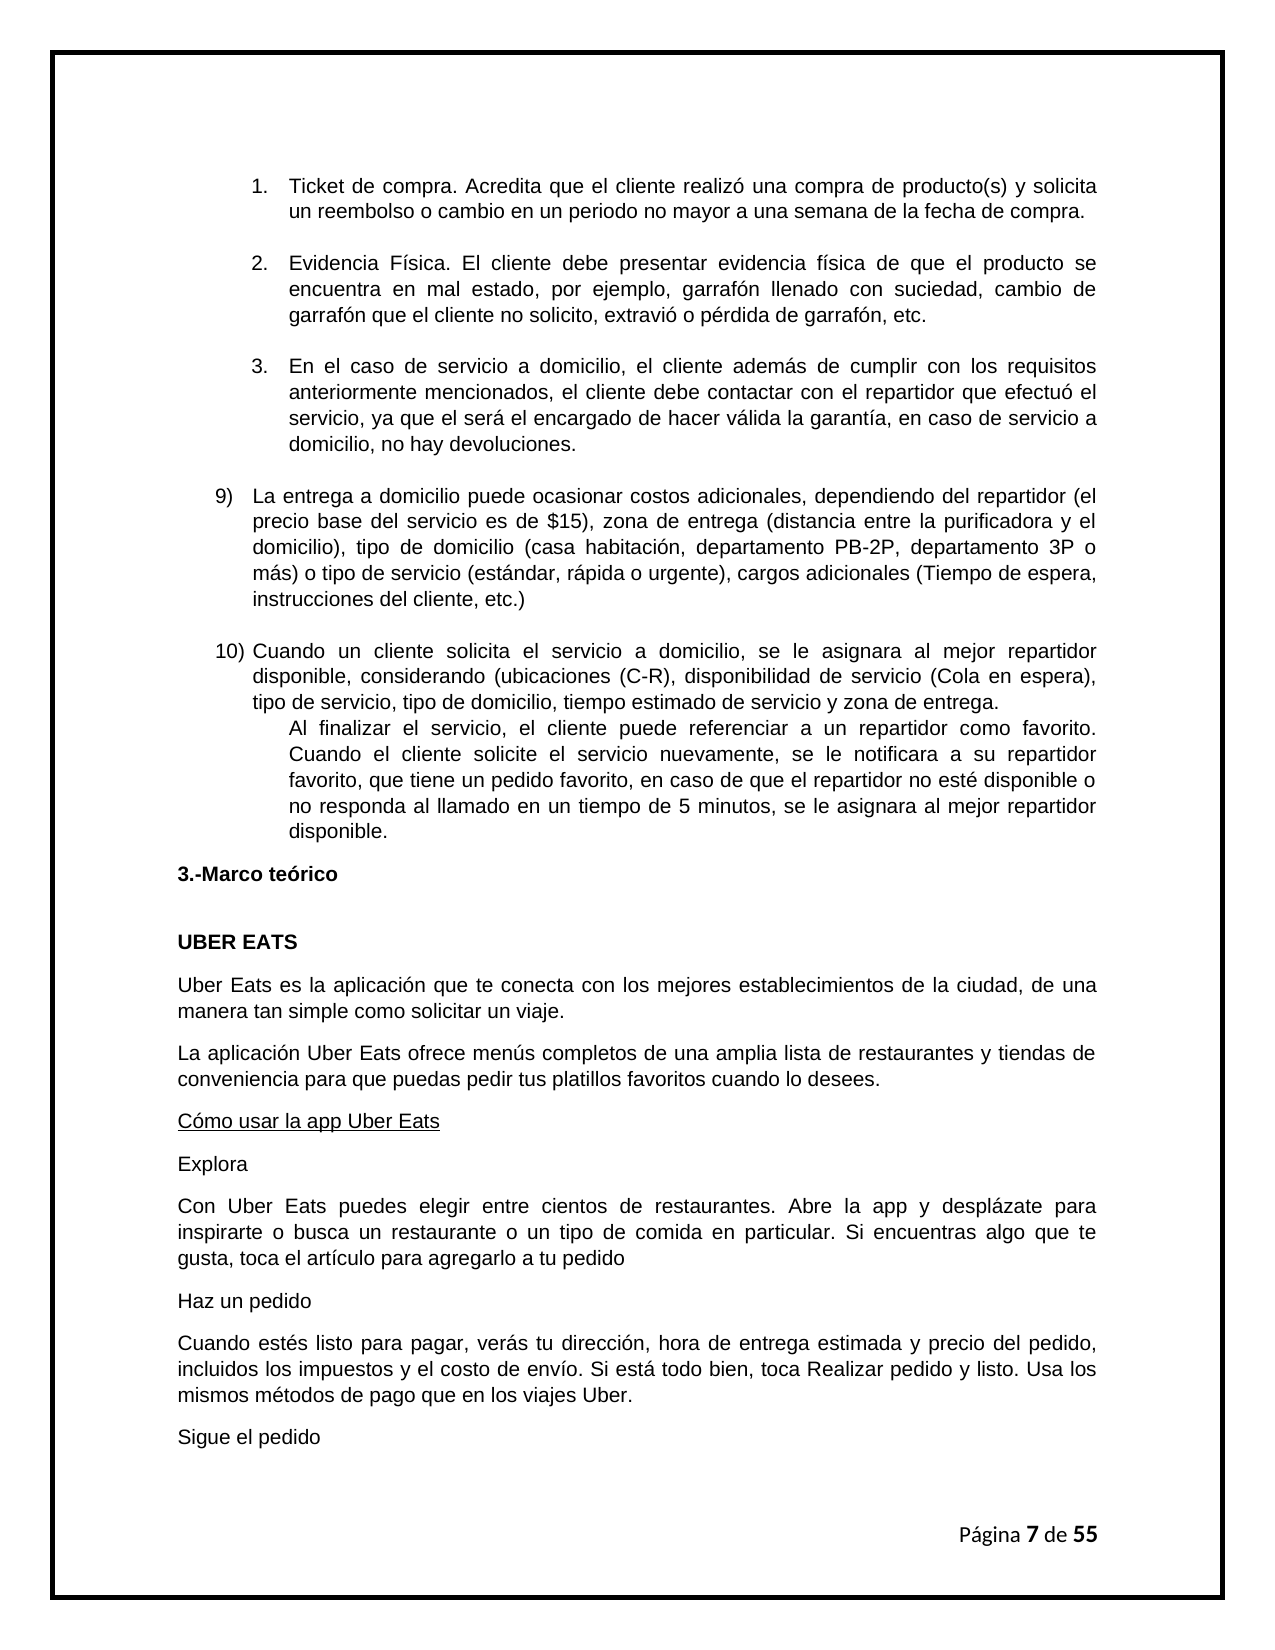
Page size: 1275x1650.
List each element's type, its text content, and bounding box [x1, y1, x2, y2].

list Ticket de compra. Acredita que el cliente realizó una compra de producto(s) y solicita un reembolso o cambio en un periodo no mayor a una semana de la fecha de compra. [251, 173, 1098, 223]
list Cuando un cliente solicita el servicio a domicilio, se le asignara al mejor repartidor disponible, considerando (ubicaciones (C-R), disponibilidad de servicio (Cola en espera), tipo de servicio, tipo de domicilio, tiempo estimado de servicio y zona de entrega. [215, 638, 1098, 714]
text Sigue el pedido [177, 1425, 1098, 1449]
text Con Uber Eats puedes elegir entre cientos de restaurantes. Abre la app y desplázate para inspirarte o busca un restaurante o un tipo de comida en particular. Si encuentras algo que te gusta, toca el artículo para agregarlo a tu pedido [177, 1194, 1098, 1270]
text Cuando estés listo para pagar, verás tu dirección, hora de entrega estimada y precio del pedido, incluidos los impuestos y el costo de envío. Si está todo bien, toca Realizar pedido y listo. Usa los mismos métodos de pago que en los viajes Uber. [177, 1331, 1098, 1407]
text UBER EATS [177, 930, 1098, 954]
text Explora [177, 1152, 1098, 1176]
list Evidencia Física. El cliente debe presentar evidencia física de que el producto se encuentra en mal estado, por ejemplo, garrafón llenado con suciedad, cambio de garrafón que el cliente no solicito, extravió o pérdida de garrafón, etc. [251, 251, 1098, 327]
text Haz un pedido [177, 1288, 1098, 1312]
text Uber Eats es la aplicación que te conecta con los mejores establecimientos de la ciudad, de una manera tan simple como solicitar un viaje. [177, 973, 1098, 1022]
subtitle 3.-Marco teórico [177, 862, 1098, 886]
list Al finalizar el servicio, el cliente puede referenciar a un repartidor como favorito. Cuando el cliente solicite el servicio nuevamente, se le notificara a su repartidor favorito, que tiene un pedido favorito, en caso de que el repartidor no esté disponible o no responda al llamado en un tiempo de 5 minutos, se le asignara al mejor repartidor disponible. [288, 716, 1098, 843]
list La entrega a domicilio puede ocasionar costos adicionales, dependiendo del repartidor (el precio base del servicio es de $15), zona de entrega (distancia entre la purificadora y el domicilio), tipo de domicilio (casa habitación, departamento PB-2P, departamento 3P o más) o tipo de servicio (estándar, rápida o urgente), cargos adicionales (Tiempo de espera, instrucciones del cliente, etc.) [215, 483, 1098, 611]
text Cómo usar la app Uber Eats [177, 1109, 1098, 1133]
list En el caso de servicio a domicilio, el cliente además de cumplir con los requisitos anteriormente mencionados, el cliente debe contactar con el repartidor que efectuó el servicio, ya que el será el encargado de hacer válida la garantía, en caso de servicio a domicilio, no hay devoluciones. [251, 354, 1098, 456]
text La aplicación Uber Eats ofrece menús completos de una amplia lista de restaurantes y tiendas de conveniencia para que puedas pedir tus platillos favoritos cuando lo desees. [177, 1041, 1098, 1091]
